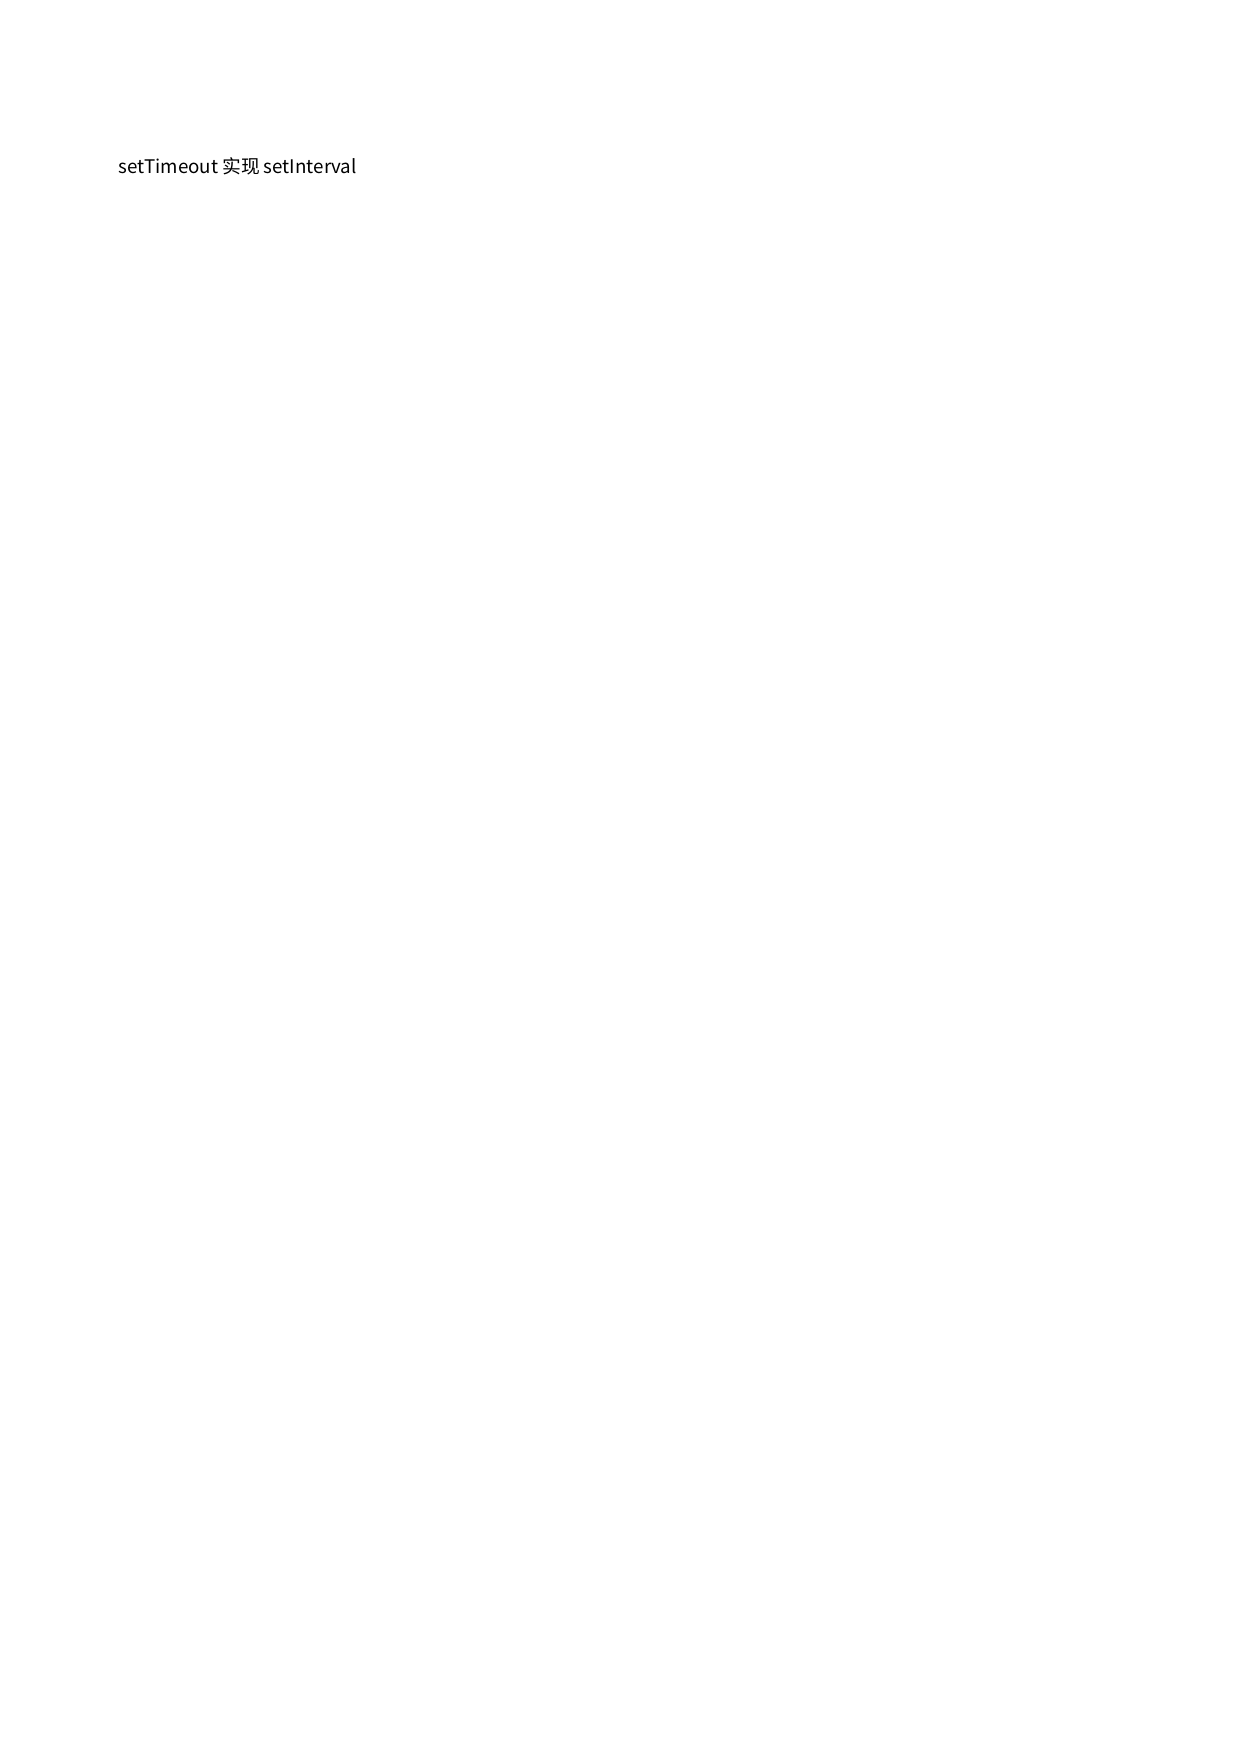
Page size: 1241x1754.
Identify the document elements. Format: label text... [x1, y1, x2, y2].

text setTimeout实现setInterval [110, 151, 1158, 181]
